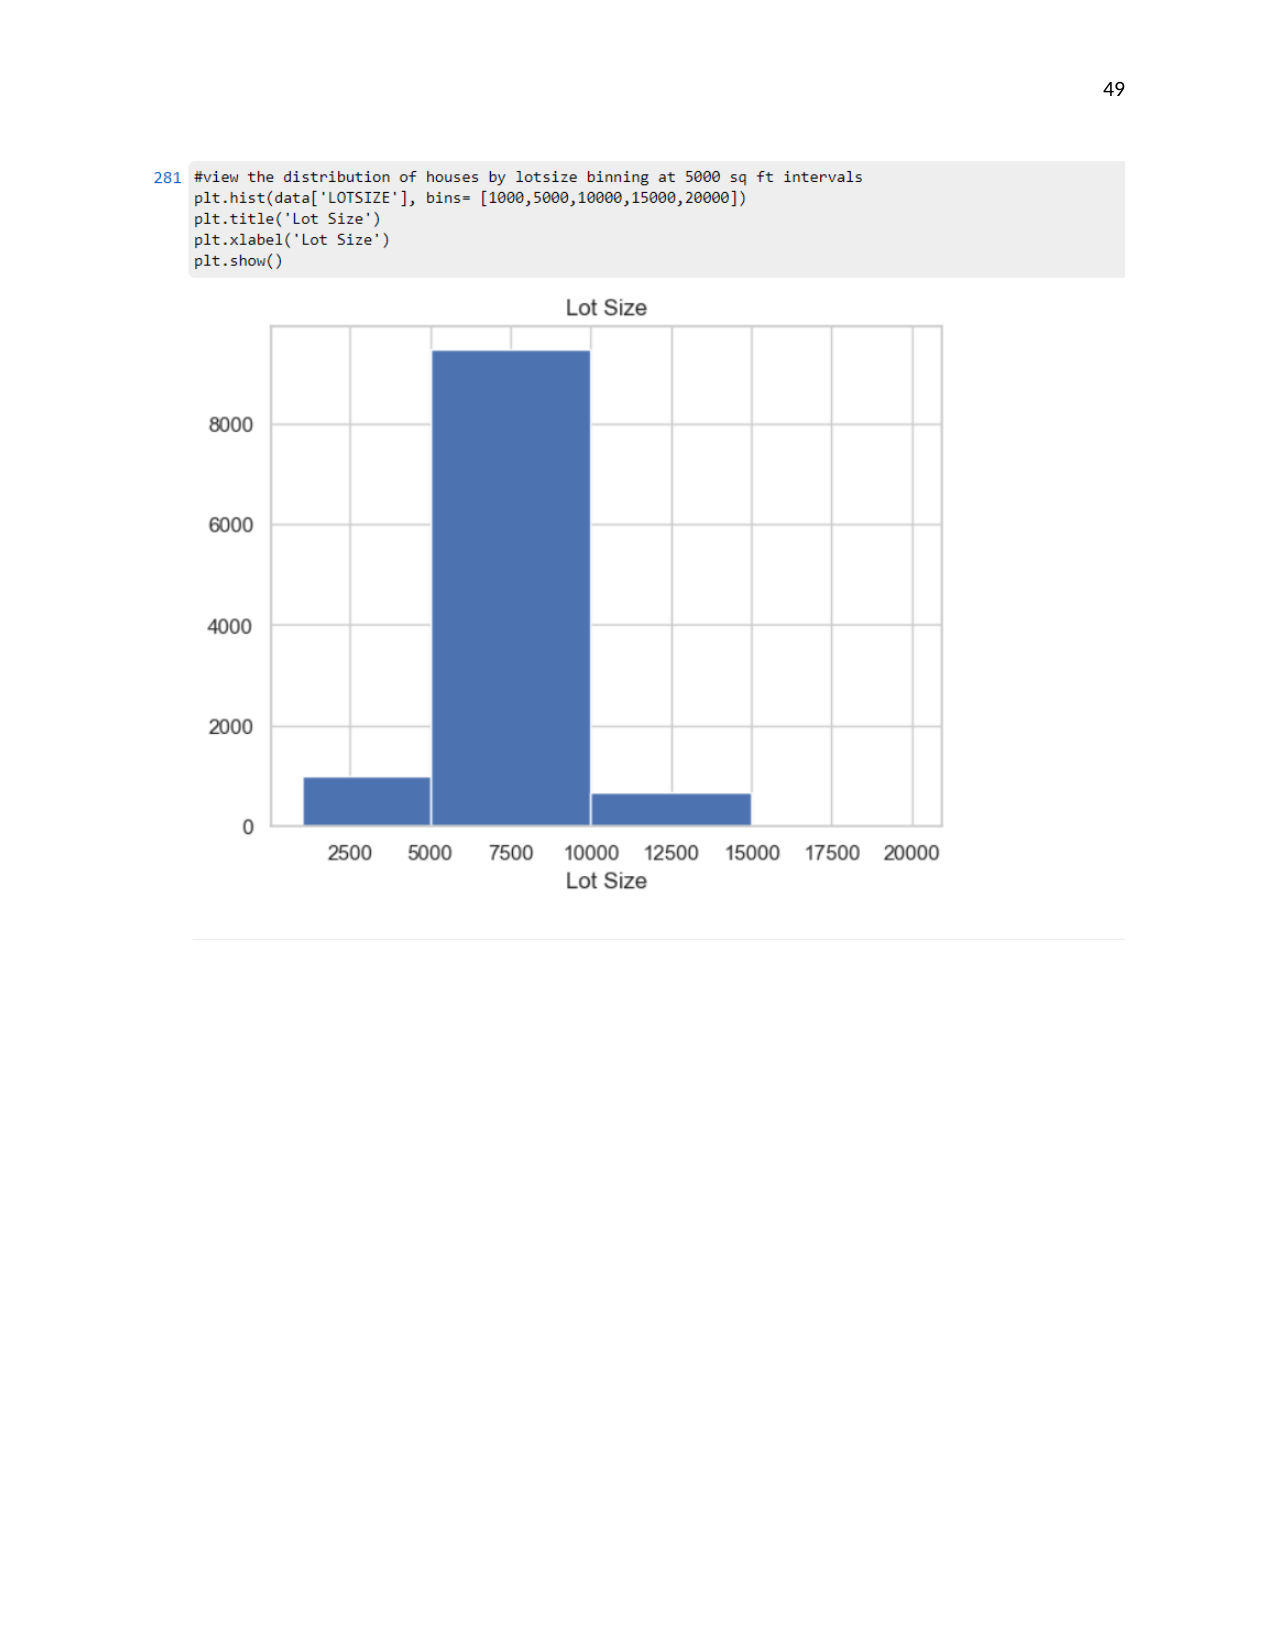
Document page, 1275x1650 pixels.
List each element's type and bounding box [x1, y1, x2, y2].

picture [150, 150, 1125, 940]
